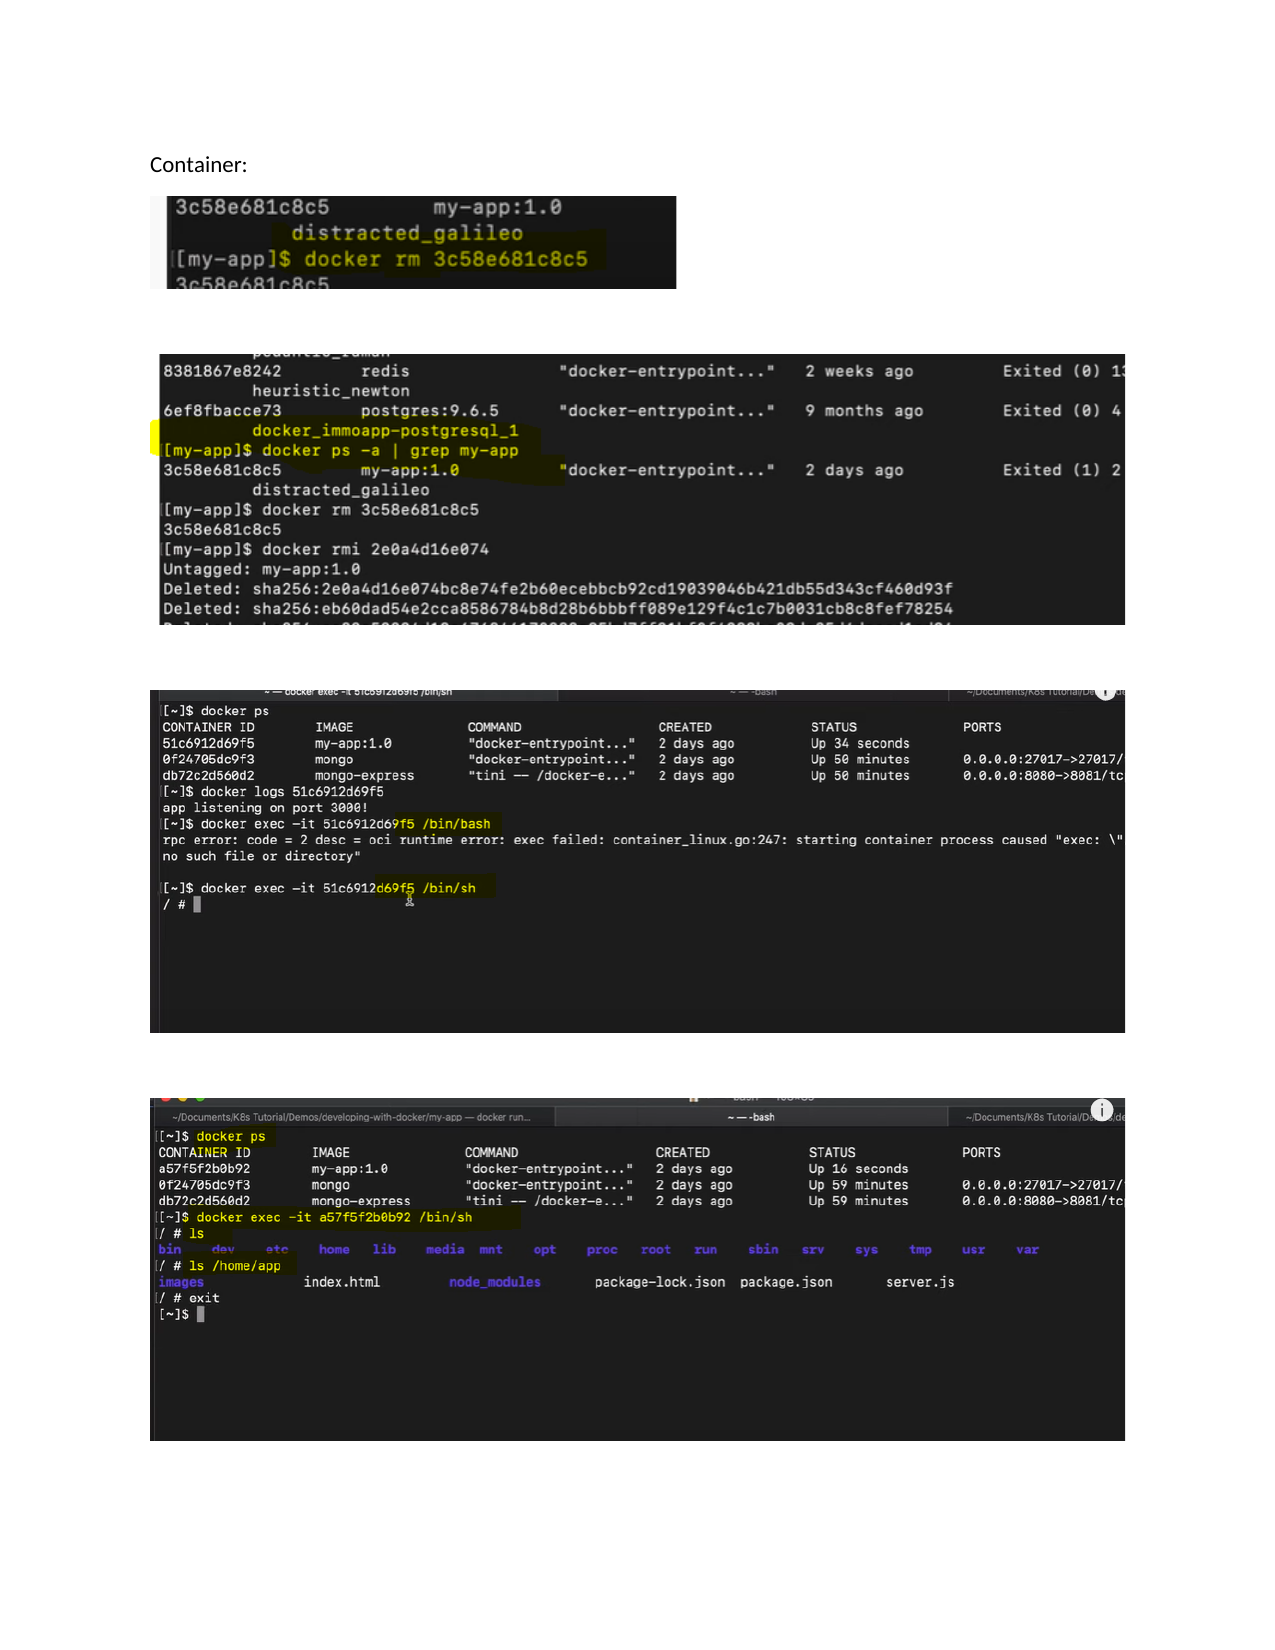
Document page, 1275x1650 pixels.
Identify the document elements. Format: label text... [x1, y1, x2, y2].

picture [150, 690, 1125, 1033]
picture [150, 196, 677, 289]
text Container: [150, 150, 1125, 178]
picture [150, 1098, 1125, 1441]
picture [150, 354, 1125, 625]
